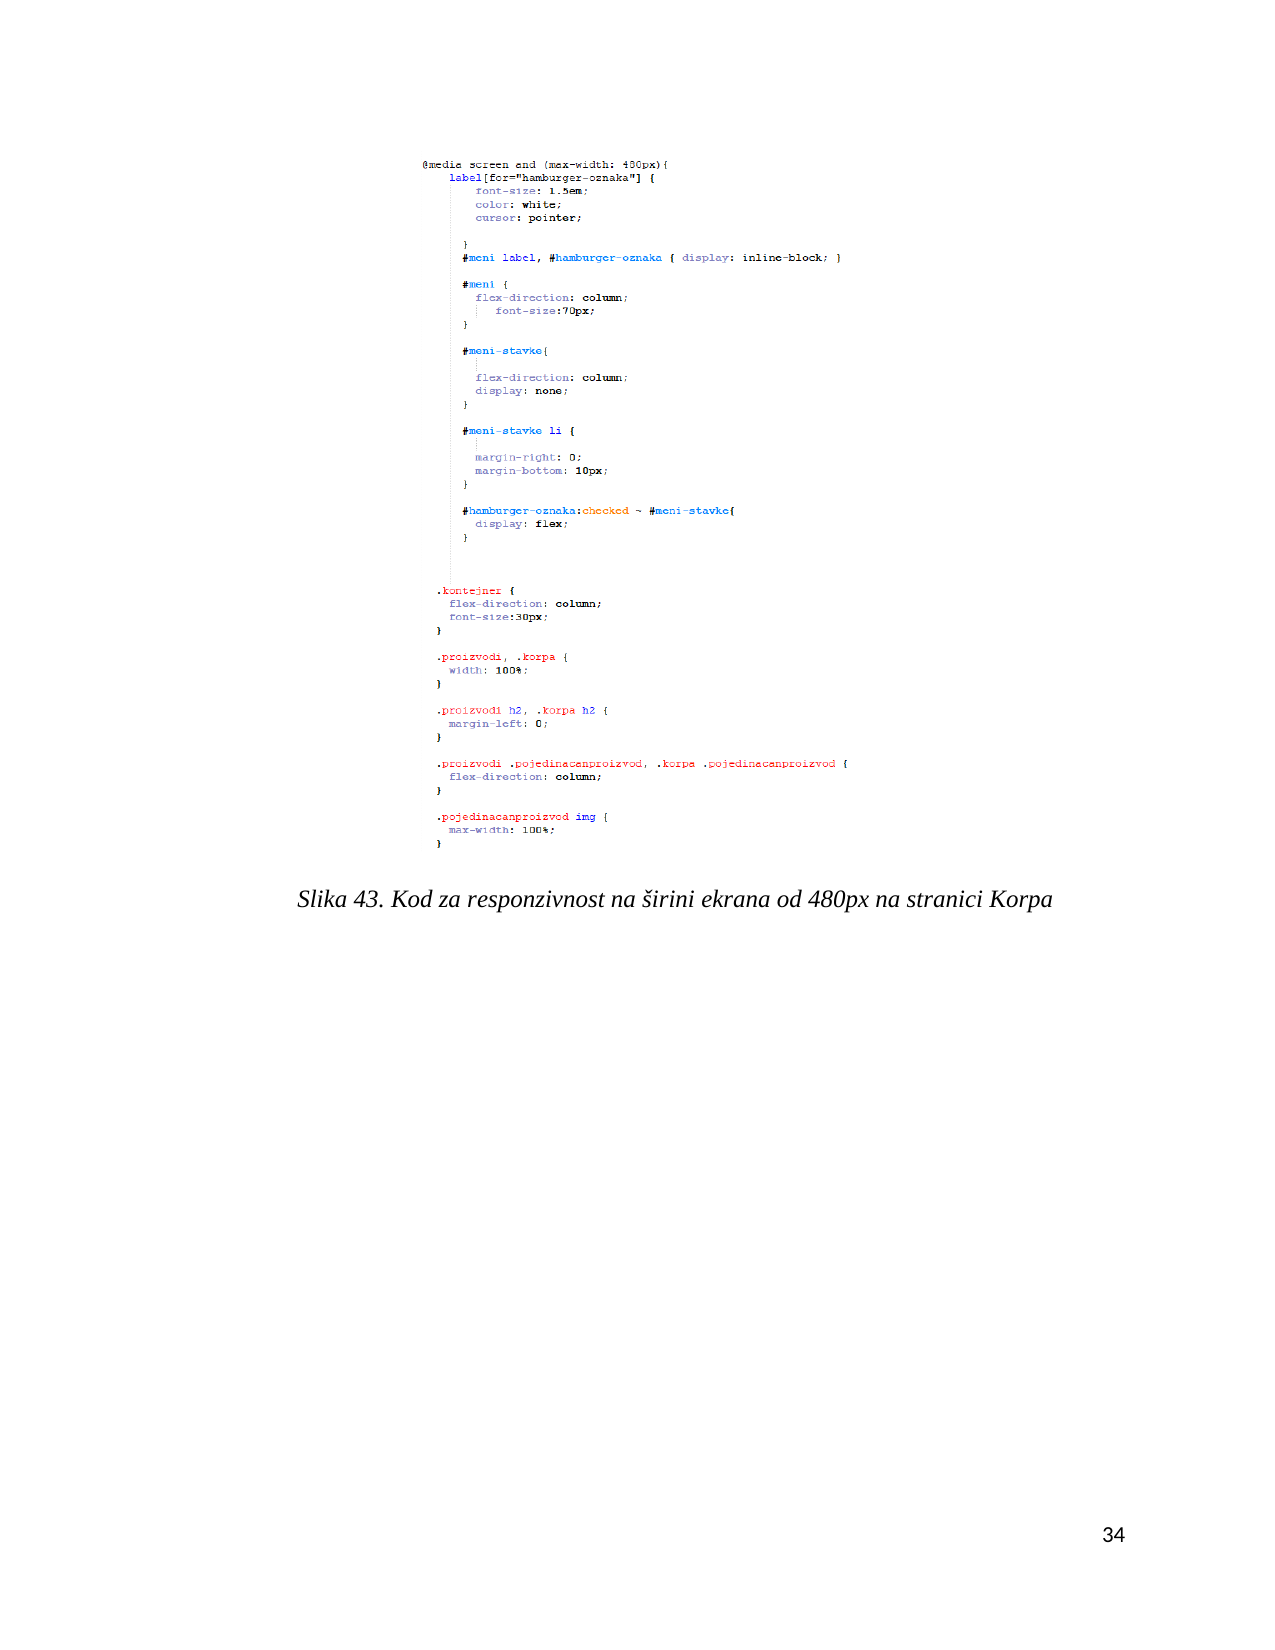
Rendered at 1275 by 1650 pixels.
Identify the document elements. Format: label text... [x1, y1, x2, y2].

list Slika 43. Kod za responzivnost na širini ekrana od 480px na stranici Korpa [225, 884, 1125, 913]
picture [421, 150, 929, 852]
